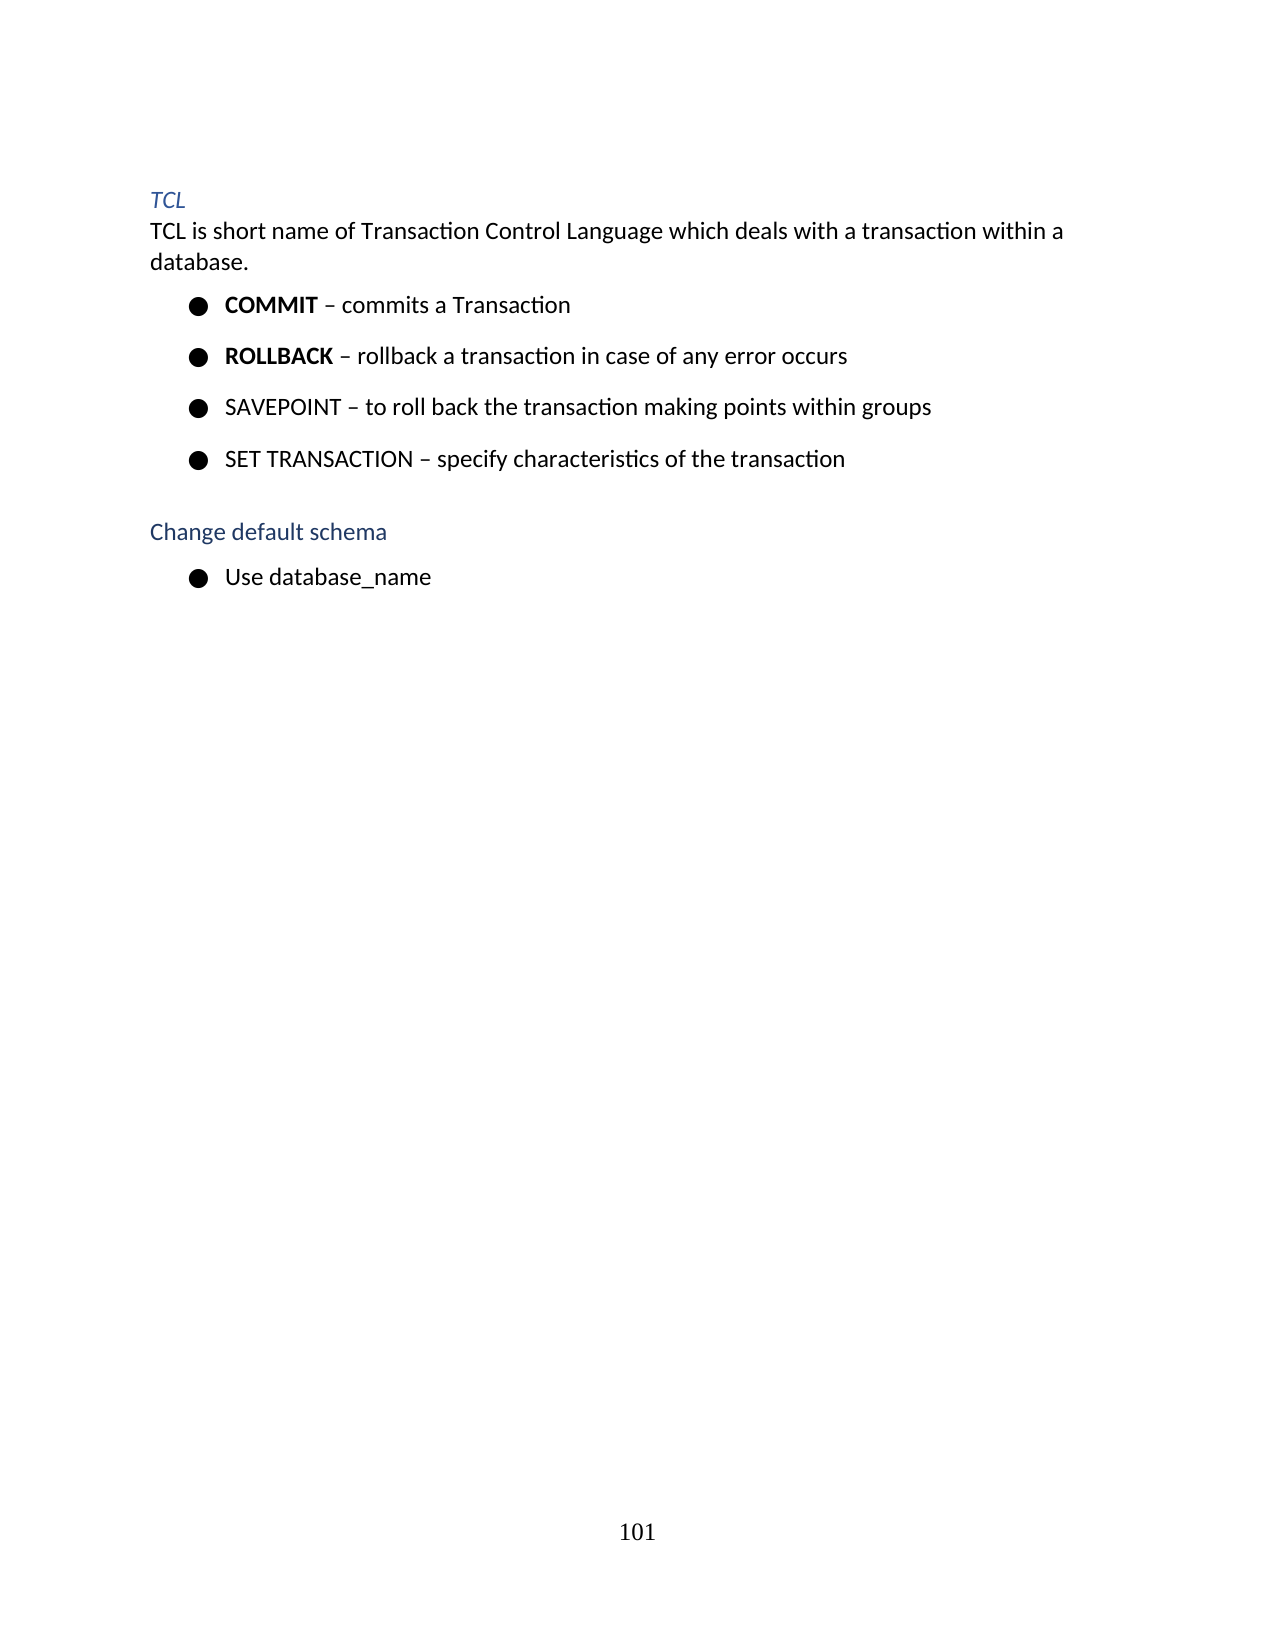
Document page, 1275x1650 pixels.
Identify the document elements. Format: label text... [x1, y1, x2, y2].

subtitle Change default schema [150, 516, 1125, 546]
list Use database_name [187, 549, 1125, 600]
list COMMIT – commits a Transaction [187, 276, 1125, 327]
list ROLLBACK – rollback a transaction in case of any error occurs [187, 327, 1125, 379]
list SET TRANSACTION – specify characteristics of the transaction [187, 430, 1125, 481]
subtitle TCL [150, 185, 1125, 215]
text TCL is short name of Transaction Control Language which deals with a transaction within a database. [150, 215, 1125, 276]
list SAVEPOINT – to roll back the transaction making points within groups [187, 379, 1125, 430]
